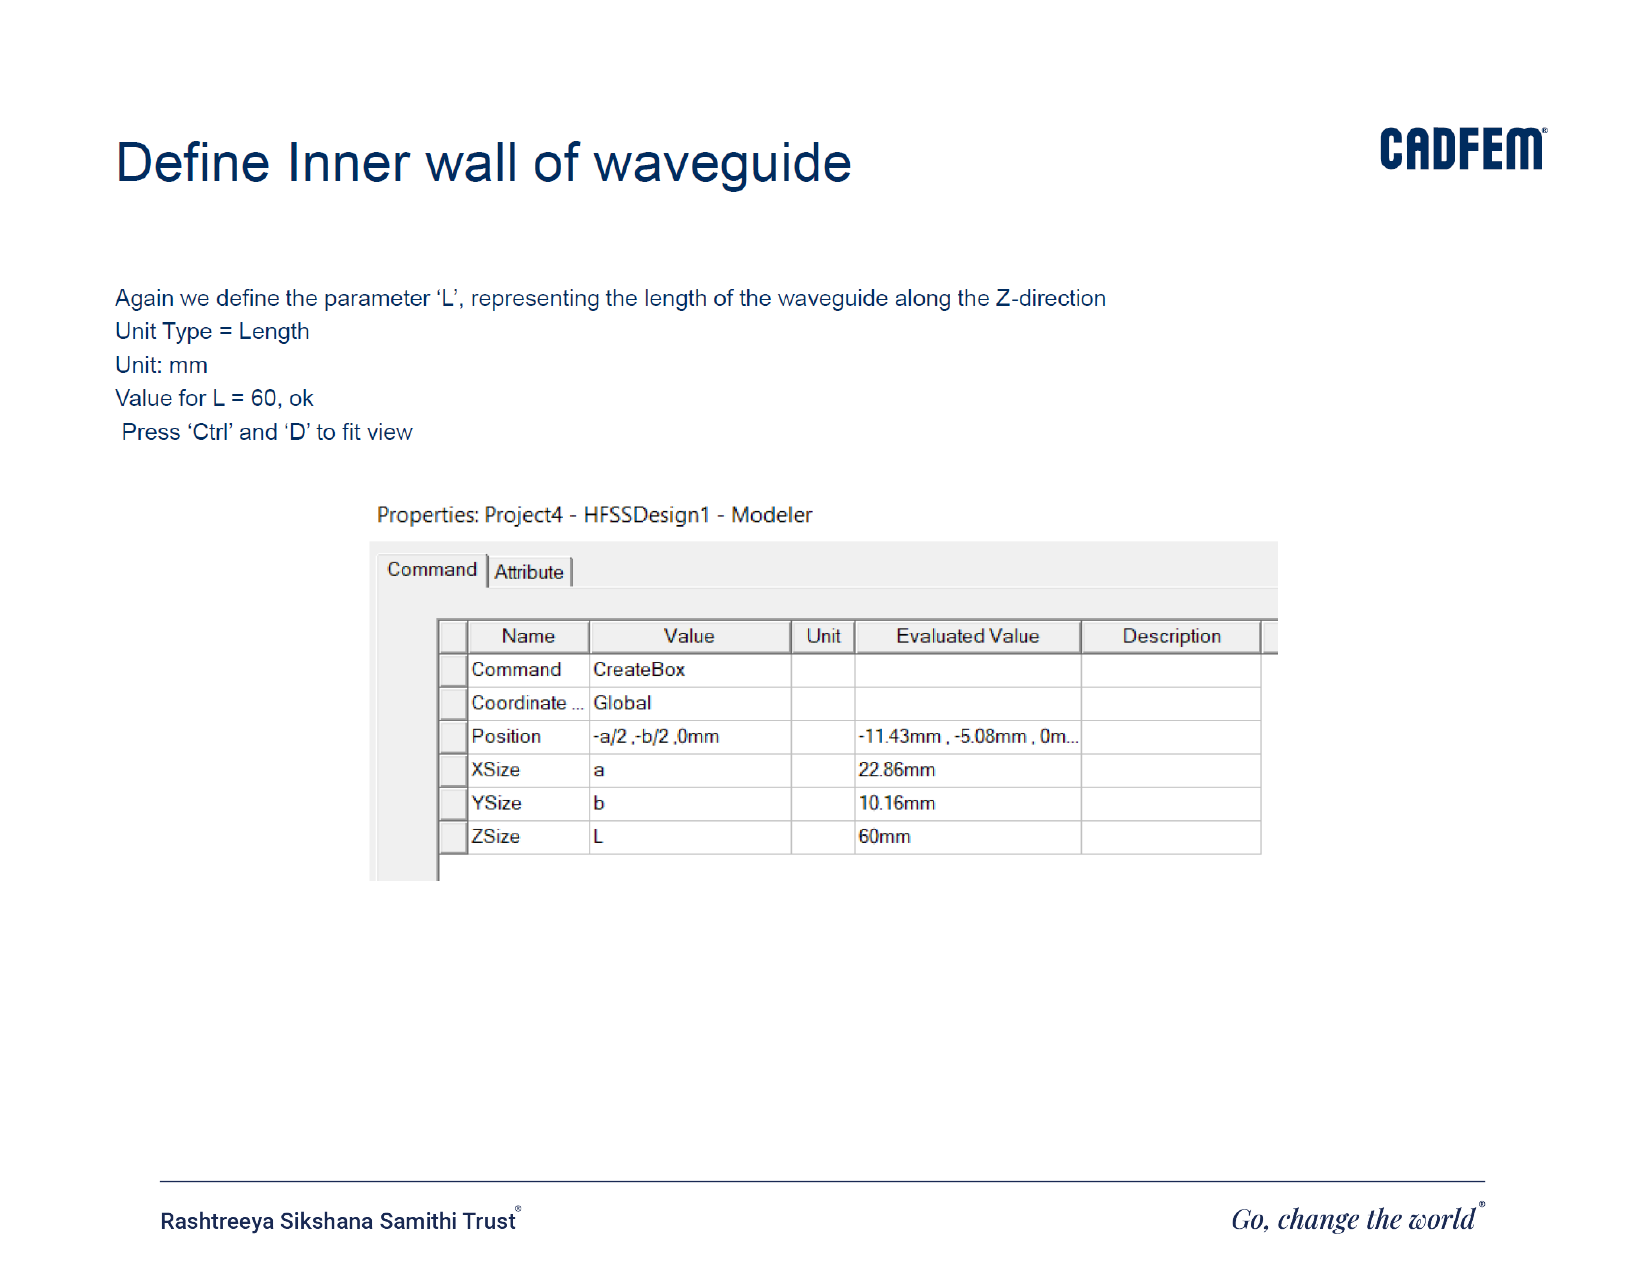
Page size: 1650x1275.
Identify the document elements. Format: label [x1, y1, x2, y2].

picture [79, 1143, 1566, 1261]
picture [75, 103, 1572, 892]
